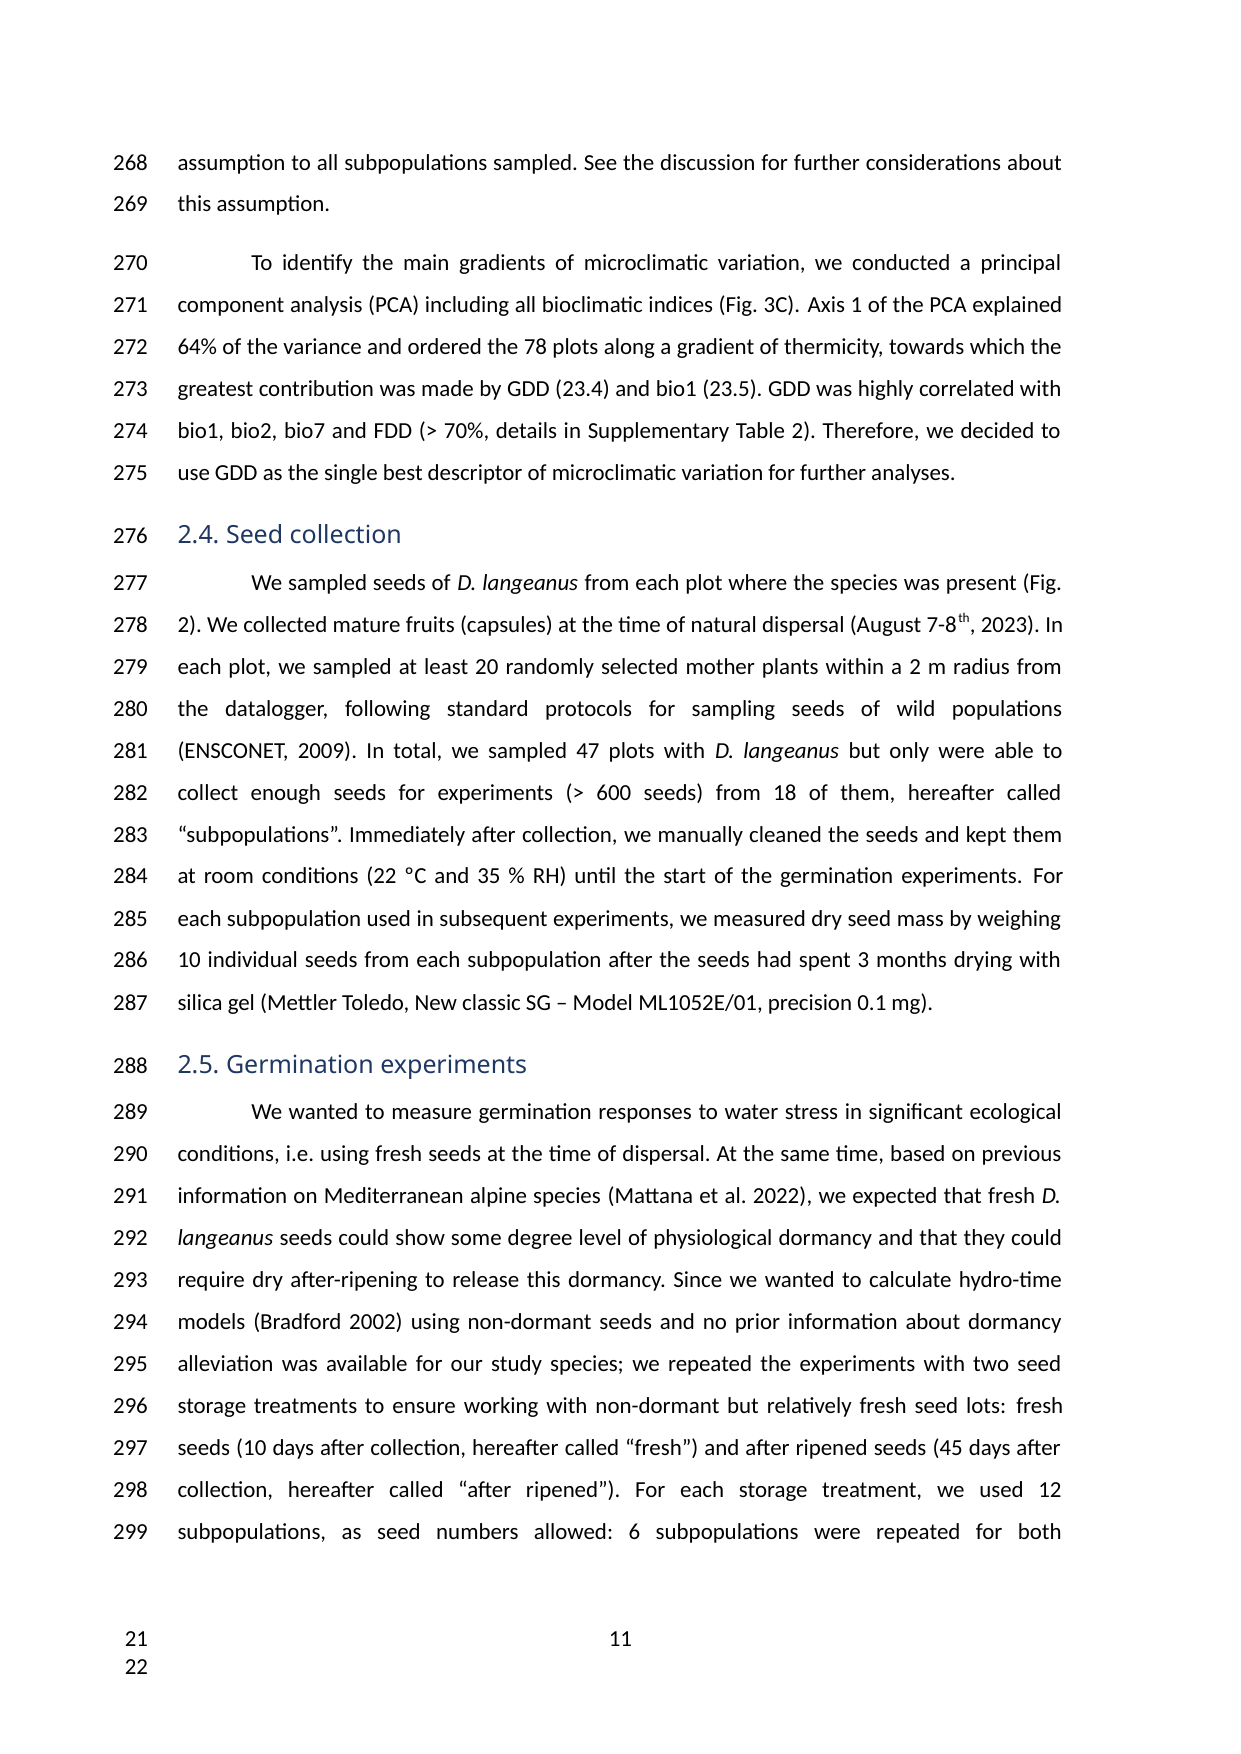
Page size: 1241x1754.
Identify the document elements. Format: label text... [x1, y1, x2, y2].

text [177, 148, 1063, 218]
subtitle 2.4. Seed collection [177, 517, 1063, 551]
subtitle 2.5. Germination experiments [177, 1046, 1063, 1080]
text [177, 1097, 1063, 1545]
text To identify the main gradients of microclimatic variation, we conducted a principal component analysis (PCA) including all bioclimatic indices (Fig. 3C). Axis 1 of the PCA explained 64% of the variance and ordered the 78 plots along a gradient of thermicity, towards which the greatest contribution was made by GDD (23.4) and bio1 (23.5). GDD was highly correlated with bio1, bio2, bio7 and FDD (> 70%, details in Supplementary Table 2). Therefore, we decided to use GDD as the single best descriptor of microclimatic variation for further analyses. [177, 248, 1063, 486]
text We sampled seeds of D. langeanus from each plot where the species was present (Fig. 2). We collected mature fruits (capsules) at the time of natural dispersal (August 7-8th, 2023). In each plot, we sampled at least 20 randomly selected mother plants within a 2 m radius from the datalogger, following standard protocols for sampling seeds of wild populations (ENSCONET, 2009). In total, we sampled 47 plots with D. langeanus but only were able to collect enough seeds for experiments (> 600 seeds) from 18 of them, hereafter called “subpopulations”. Immediately after collection, we manually cleaned the seeds and kept them at room conditions (22 ºC and 35 % RH) until the start of the germination experiments. For each subpopulation used in subsequent experiments, we measured dry seed mass by weighing 10 individual seeds from each subpopulation after the seeds had spent 3 months drying with silica gel (Mettler Toledo, New classic SG – Model ML1052E/01, precision 0.1 mg). [177, 568, 1063, 1016]
